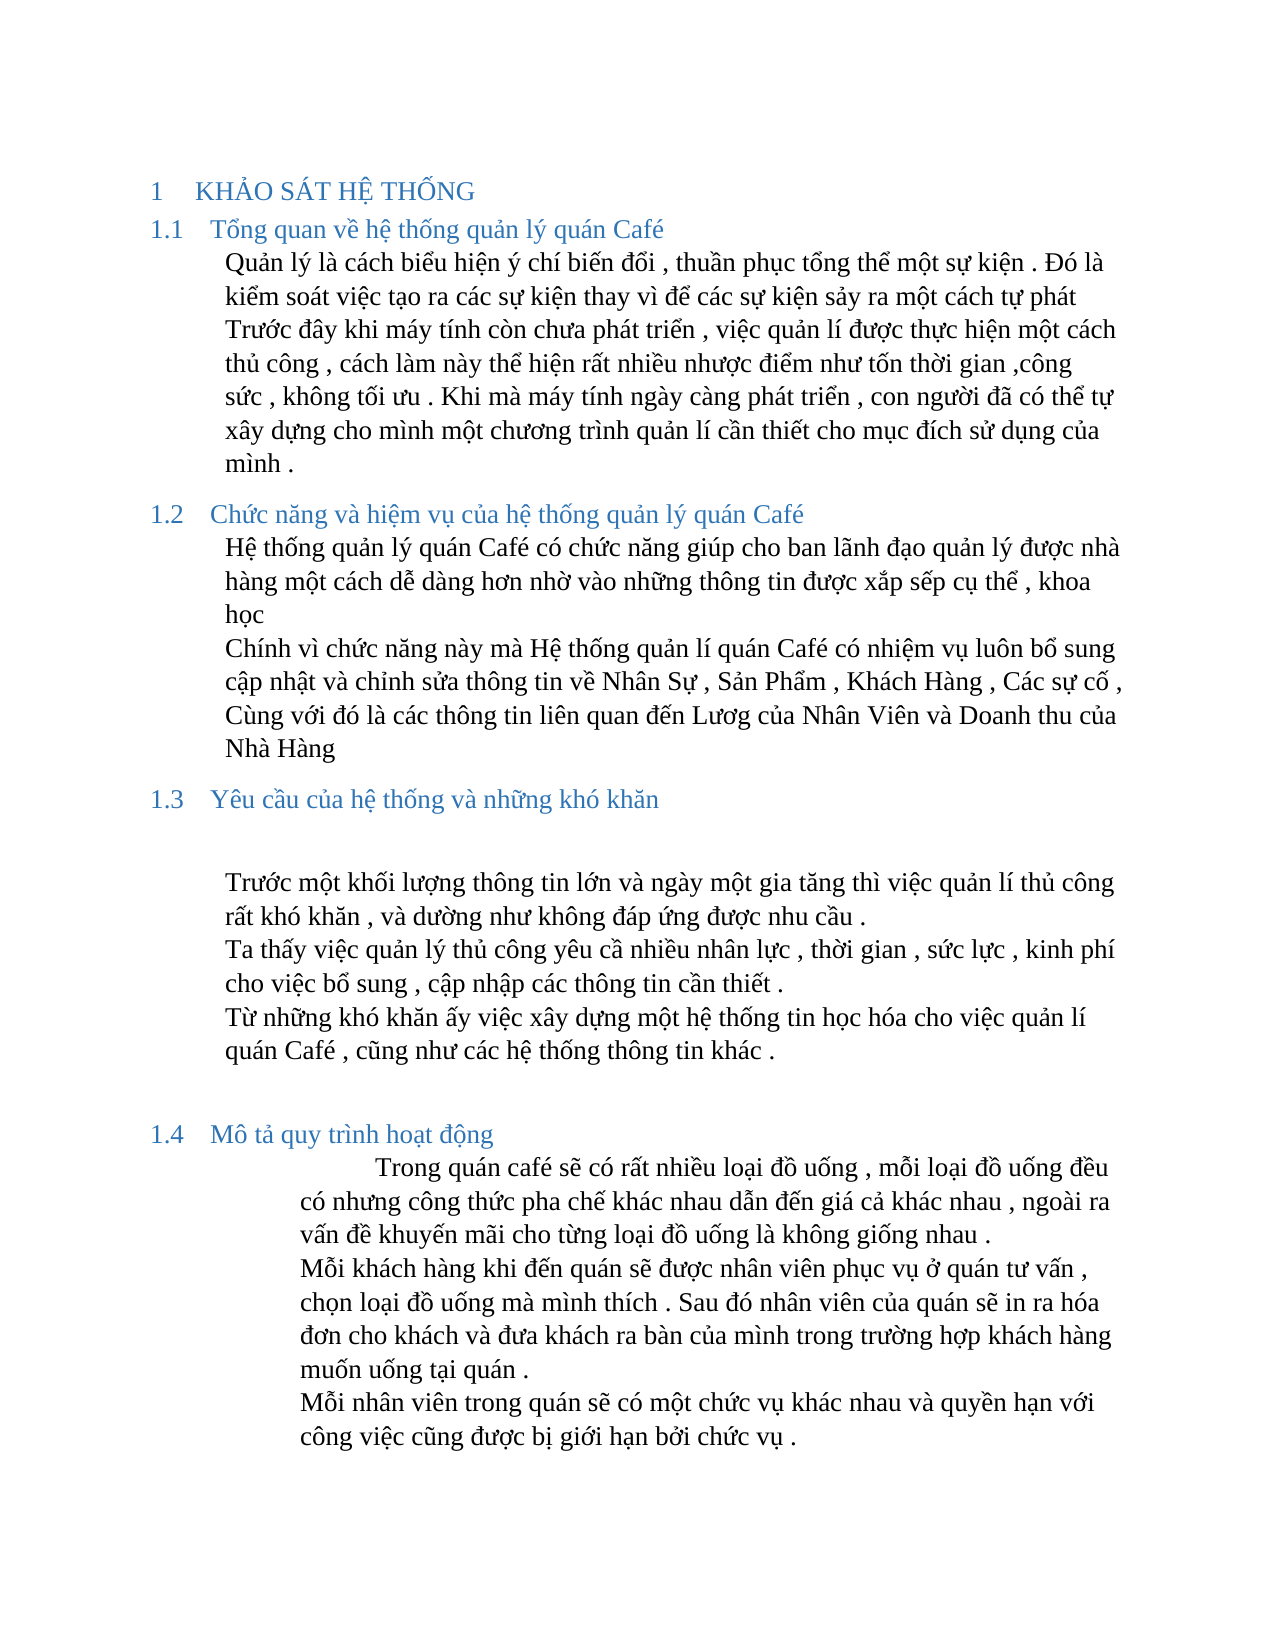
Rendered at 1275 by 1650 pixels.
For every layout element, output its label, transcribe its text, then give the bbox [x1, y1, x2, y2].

subtitle KHẢO SÁT HỆ THỐNG [150, 175, 1125, 206]
subtitle Mô tả quy trình hoạt động [150, 1118, 1125, 1149]
subtitle Chức năng và hiệm vụ của hệ thống quản lý quán Café [150, 498, 1125, 529]
list Mỗi nhân viên trong quán sẽ có một chức vụ khác nhau và quyền hạn với công việc cũng được bị giới hạn bởi chức vụ . [300, 1386, 1125, 1451]
list Trước đây khi máy tính còn chưa phát triển , việc quản lí được thực hiện một cách thủ công , cách làm này thể hiện rất nhiều nhược điểm như tốn thời gian ,công sức , không tối ưu . Khi mà máy tính ngày càng phát triển , con người đã có thể tự xây dựng cho mình một chương trình quản lí cần thiết cho mục đích sử dụng của mình . [225, 313, 1125, 479]
subtitle Yêu cầu của hệ thống và những khó khăn [150, 783, 1125, 814]
list Trong quán café sẽ có rất nhiều loại đồ uống , mỗi loại đồ uống đều có nhưng công thức pha chế khác nhau dẫn đến giá cả khác nhau , ngoài ra vấn đề khuyến mãi cho từng loại đồ uống là không giống nhau . [300, 1151, 1125, 1250]
list Mỗi khách hàng khi đến quán sẽ được nhân viên phục vụ ở quán tư vấn , chọn loại đồ uống mà mình thích . Sau đó nhân viên của quán sẽ in ra hóa đơn cho khách và đưa khách ra bàn của mình trong trường hợp khách hàng muốn uống tại quán . [300, 1252, 1125, 1384]
list Chính vì chức năng này mà Hệ thống quản lí quán Café có nhiệm vụ luôn bổ sung cập nhật và chỉnh sửa thông tin về Nhân Sự , Sản Phẩm , Khách Hàng , Các sự cố , Cùng với đó là các thông tin liên quan đến Lươg của Nhân Viên và Doanh thu của Nhà Hàng [225, 632, 1125, 764]
list Từ những khó khăn ấy việc xây dựng một hệ thống tin học hóa cho việc quản lí quán Café , cũng như các hệ thống thông tin khác . [225, 1001, 1125, 1065]
list Ta thấy việc quản lý thủ công yêu cầ nhiều nhân lực , thời gian , sức lực , kinh phí cho việc bổ sung , cập nhập các thông tin cần thiết . [225, 933, 1125, 998]
subtitle Tổng quan về hệ thống quản lý quán Café [150, 213, 1125, 244]
list Hệ thống quản lý quán Café có chức năng giúp cho ban lãnh đạo quản lý được nhà hàng một cách dễ dàng hơn nhờ vào những thông tin được xắp sếp cụ thể , khoa học [225, 531, 1125, 629]
list Trước một khối lượng thông tin lớn và ngày một gia tăng thì việc quản lí thủ công rất khó khăn , và dường như không đáp ứng được nhu cầu . [225, 866, 1125, 931]
list Quản lý là cách biểu hiện ý chí biến đổi , thuần phục tổng thể một sự kiện . Đó là kiểm soát việc tạo ra các sự kiện thay vì để các sự kiện sảy ra một cách tự phát [225, 246, 1125, 311]
